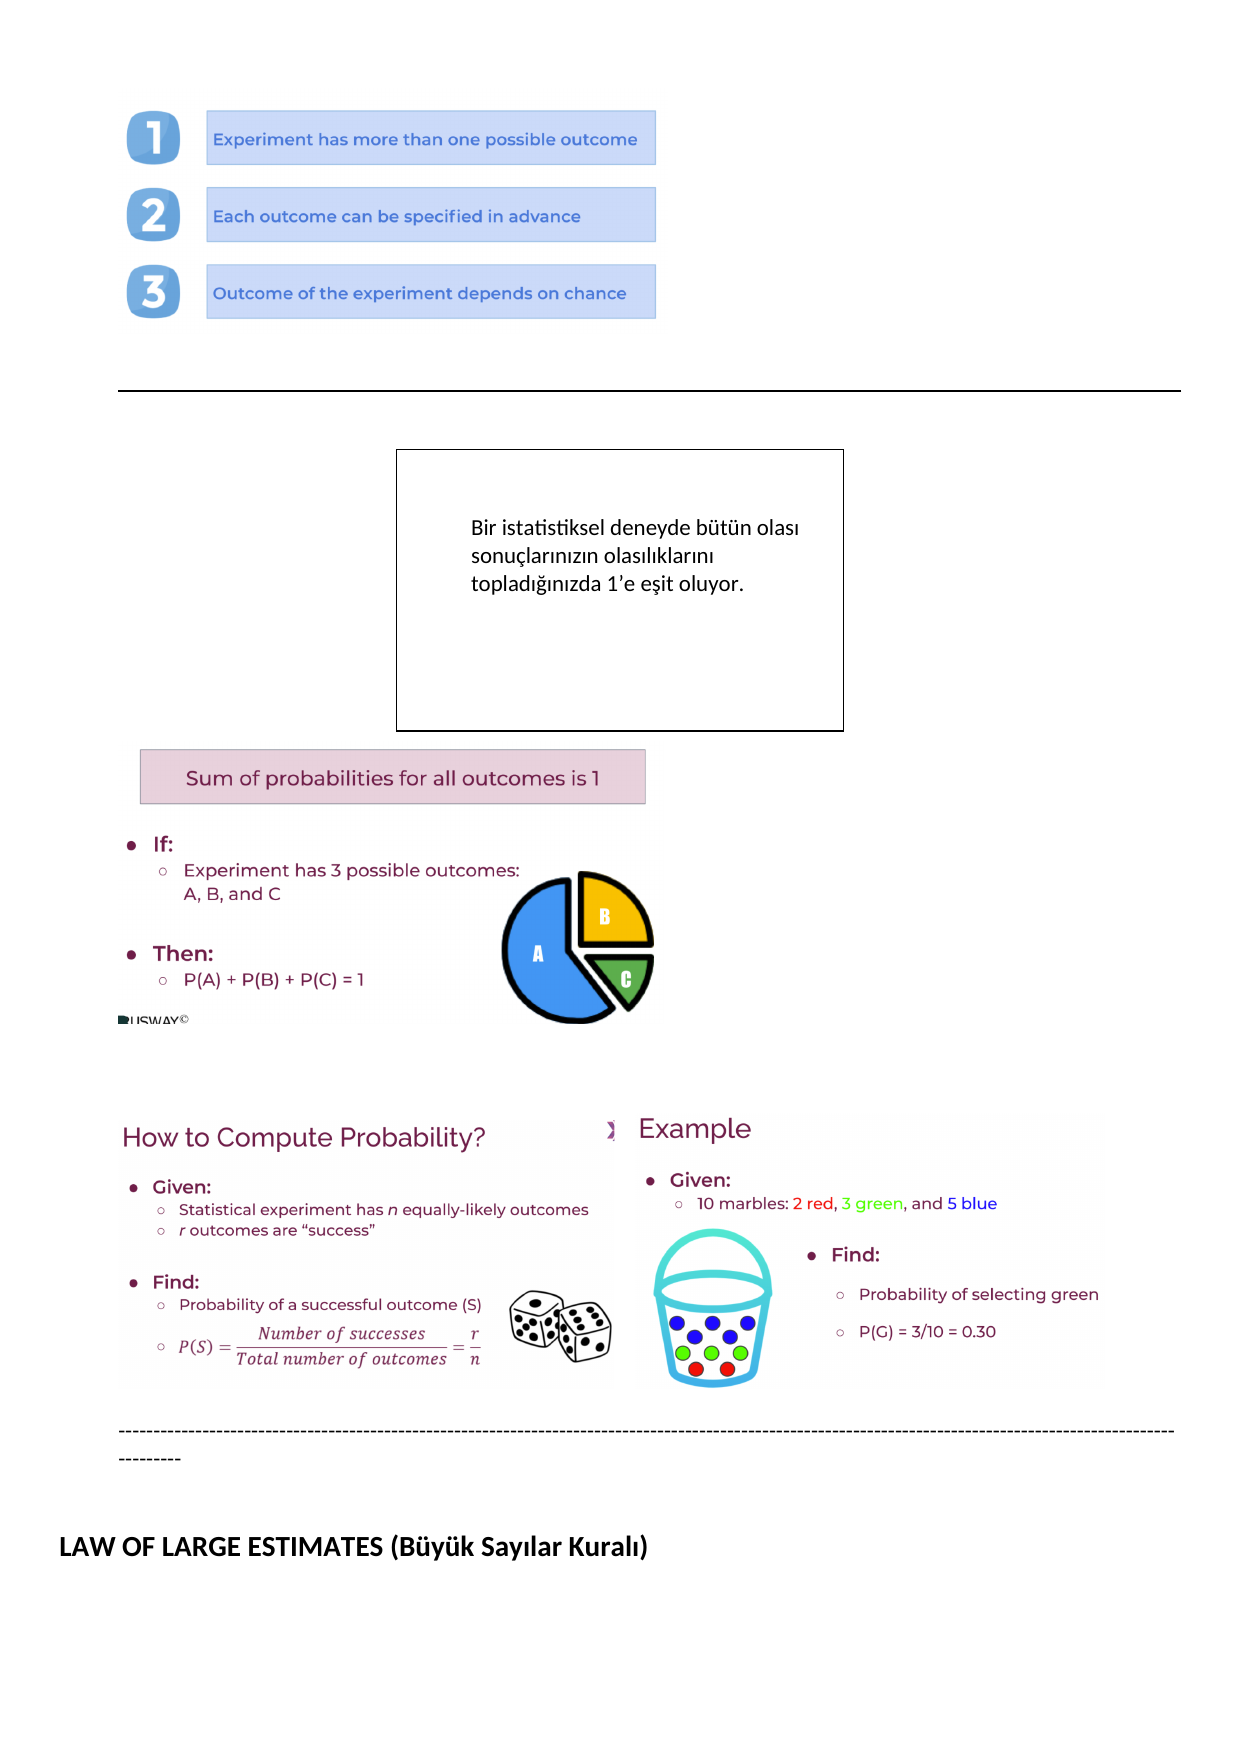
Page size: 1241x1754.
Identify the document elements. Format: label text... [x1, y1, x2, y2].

picture [635, 1113, 1105, 1389]
picture [118, 1120, 615, 1389]
picture [118, 741, 664, 1024]
text LAW OF LARGE ESTIMATES (Büyük Sayılar Kuralı) [59, 1528, 1181, 1564]
picture [118, 88, 669, 334]
text ---------------------------------------------------------------------------------------------------------------------------------------------------------------- [118, 1416, 1181, 1472]
